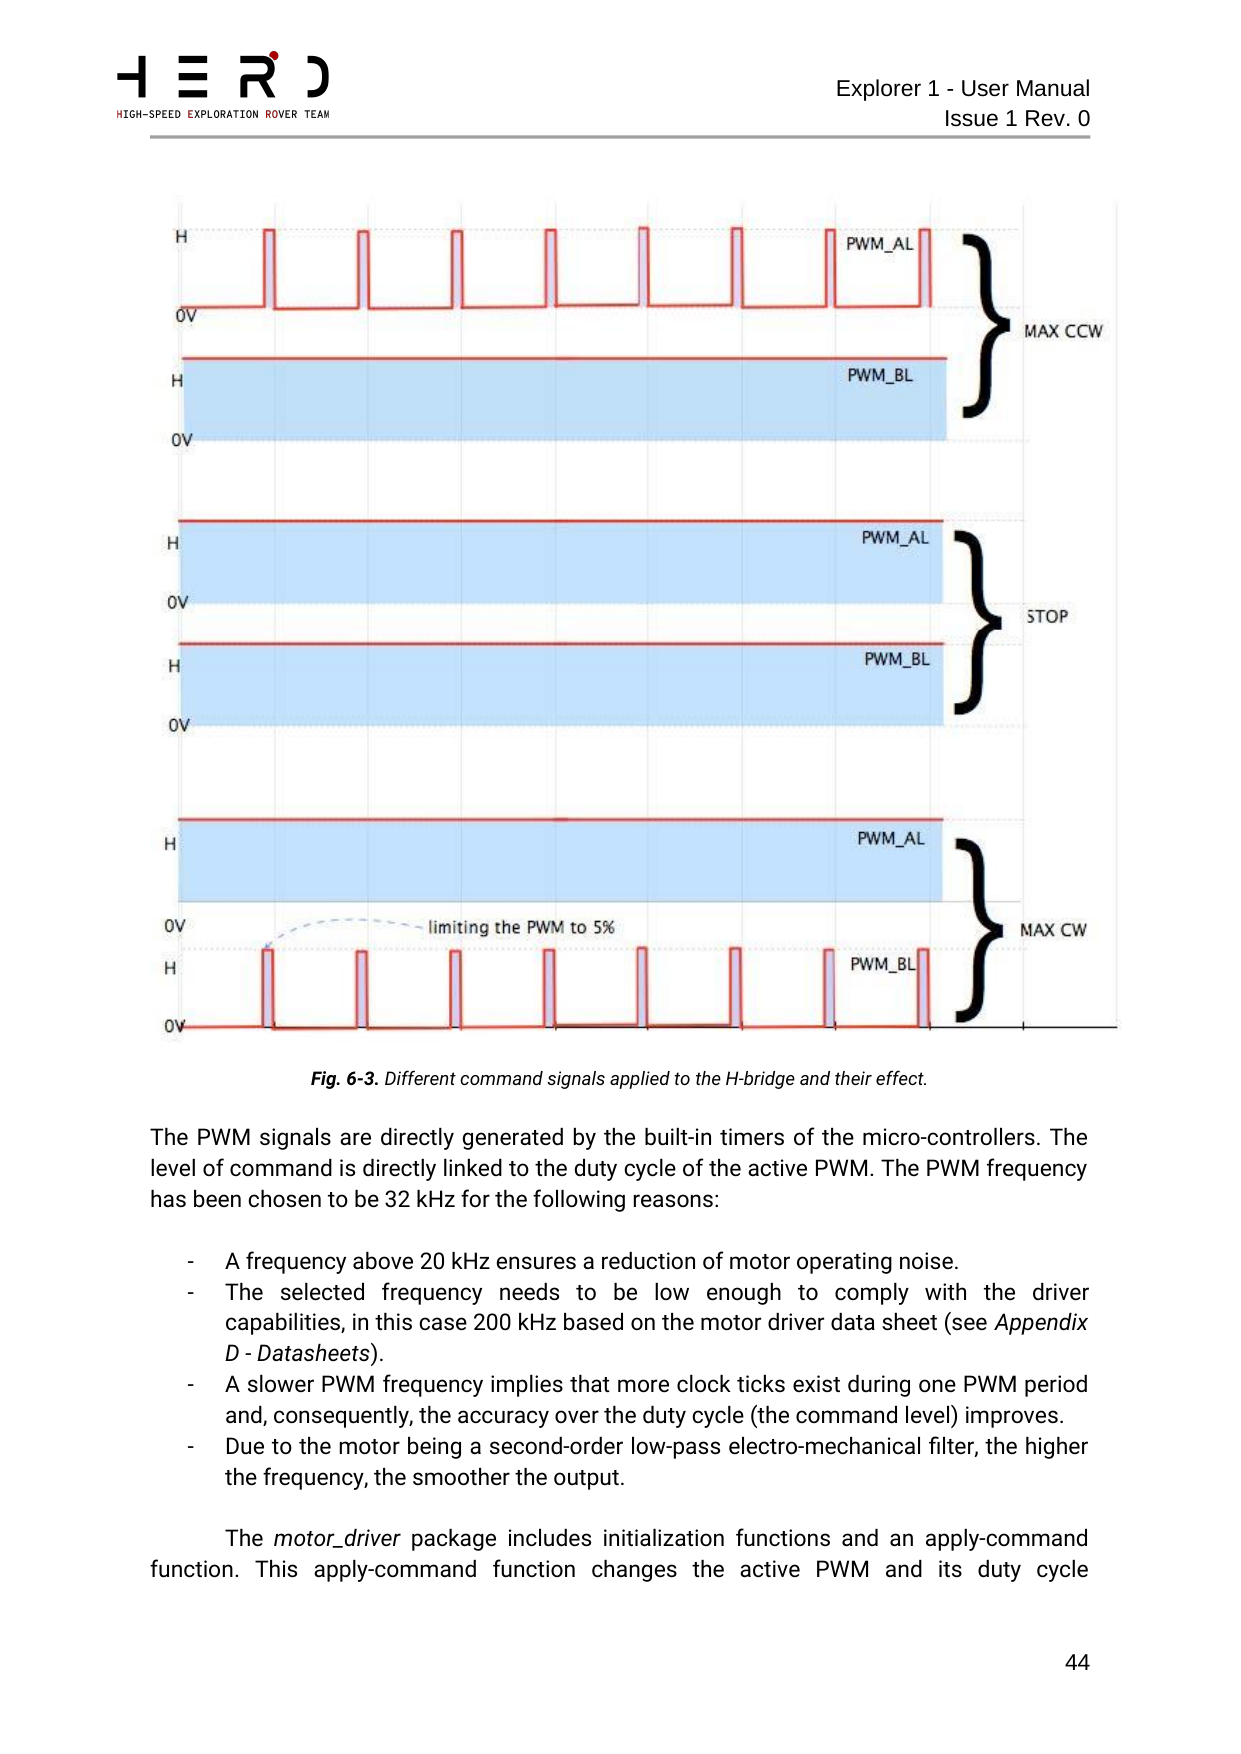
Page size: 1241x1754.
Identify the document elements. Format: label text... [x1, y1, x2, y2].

text Fig. 6-3. Different command signals applied to the H-bridge and their effect. [150, 1068, 1090, 1090]
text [150, 1525, 1090, 1583]
picture [150, 195, 1125, 1065]
picture [117, 51, 329, 118]
list A frequency above 20 kHz ensures a reduction of motor operating noise. [187, 1248, 1090, 1275]
list A slower PWM frequency implies that more clock ticks exist during one PWM period and, consequently, the accuracy over the duty cycle (the command level) improves. [187, 1371, 1090, 1429]
text The PWM signals are directly generated by the built-in timers of the micro-controllers. The level of command is directly linked to the duty cycle of the active PWM. The PWM frequency has been chosen to be 32 kHz for the following reasons: [150, 1124, 1090, 1213]
list The selected frequency needs to be low enough to comply with the driver capabilities, in this case 200 kHz based on the motor driver data sheet (see Appendix D - Datasheets). [187, 1279, 1090, 1367]
list Due to the motor being a second-order low-pass electro-mechanical filter, the higher the frequency, the smoother the output. [187, 1433, 1090, 1491]
